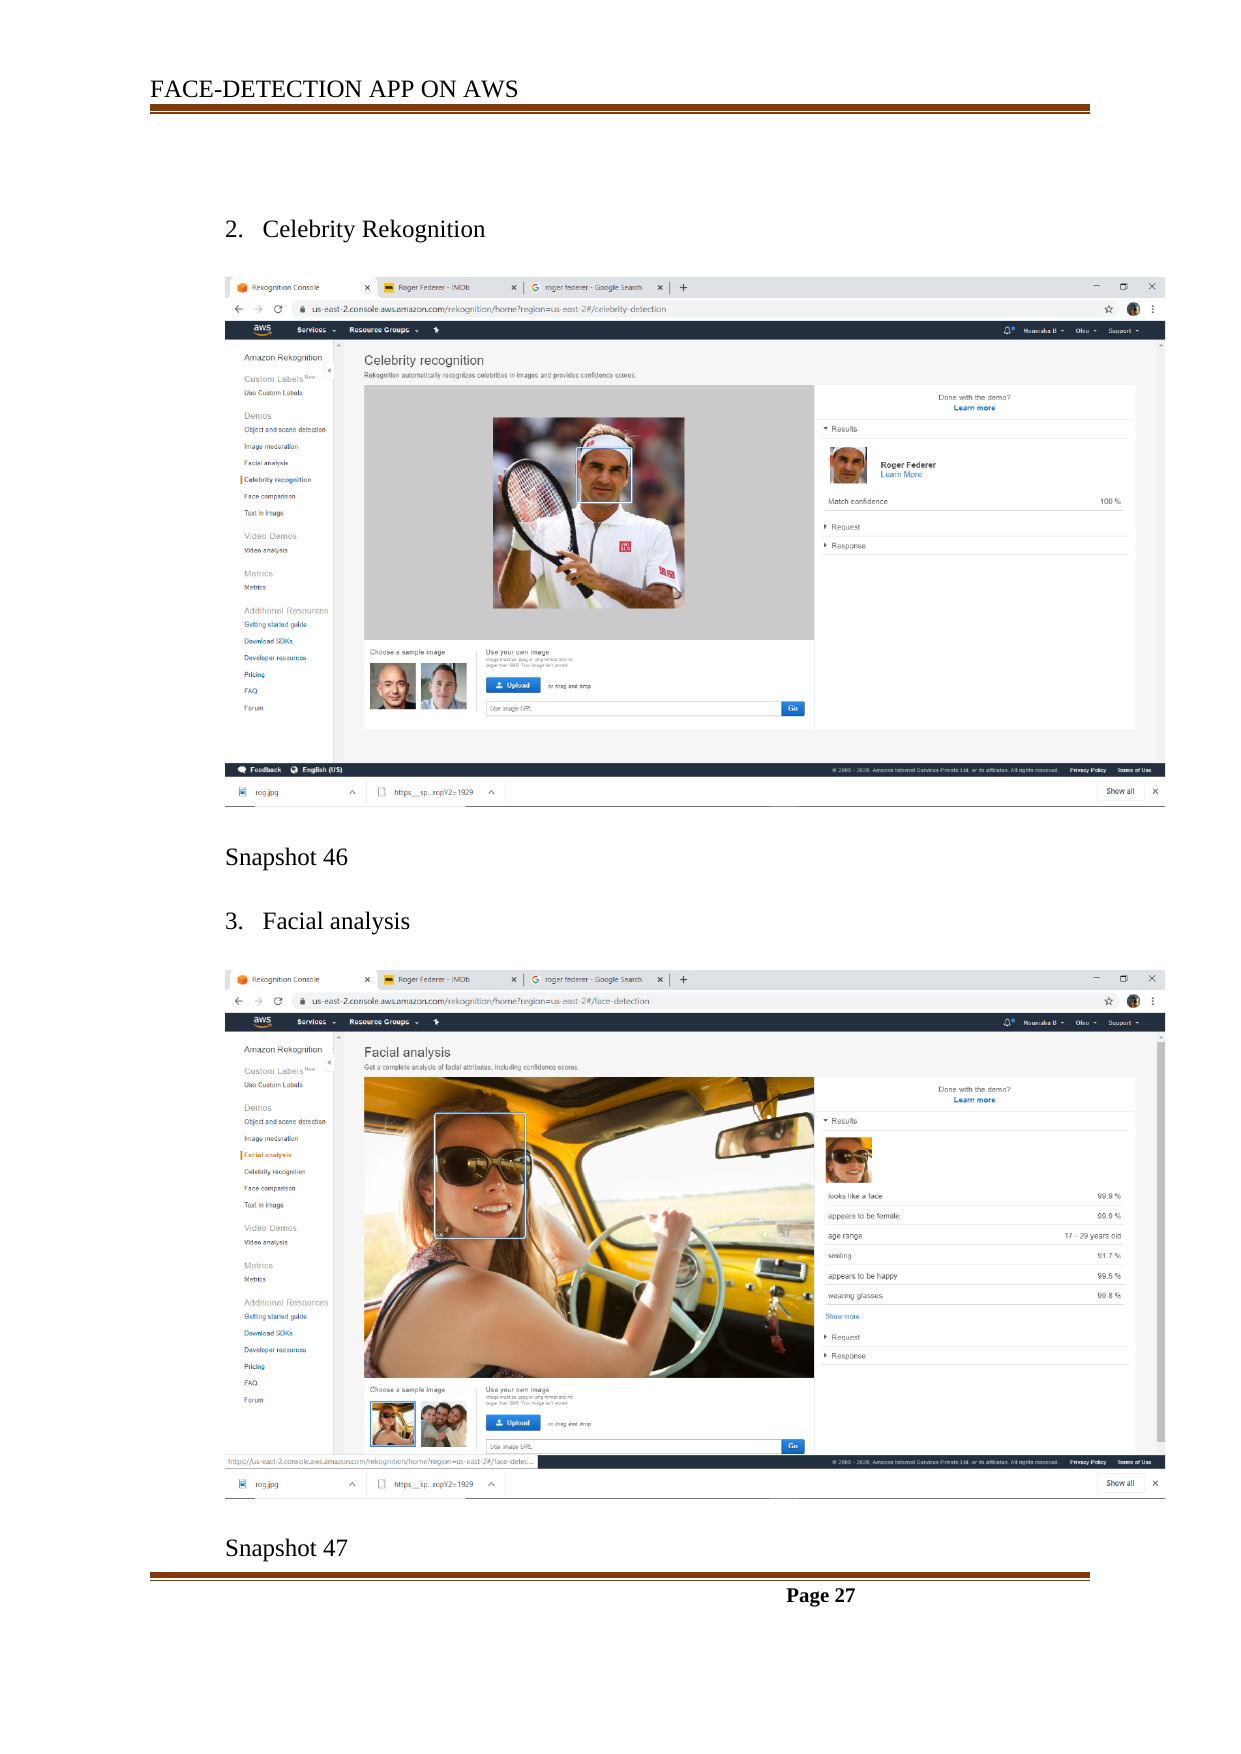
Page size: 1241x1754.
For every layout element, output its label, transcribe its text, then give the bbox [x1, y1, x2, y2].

list Celebrity Rekognition [225, 214, 1090, 243]
text Snapshot 47 [225, 1533, 1090, 1562]
picture [225, 277, 1166, 807]
text Snapshot 46 [225, 842, 1090, 871]
picture [225, 970, 1166, 1499]
list Facial analysis [225, 906, 1090, 935]
